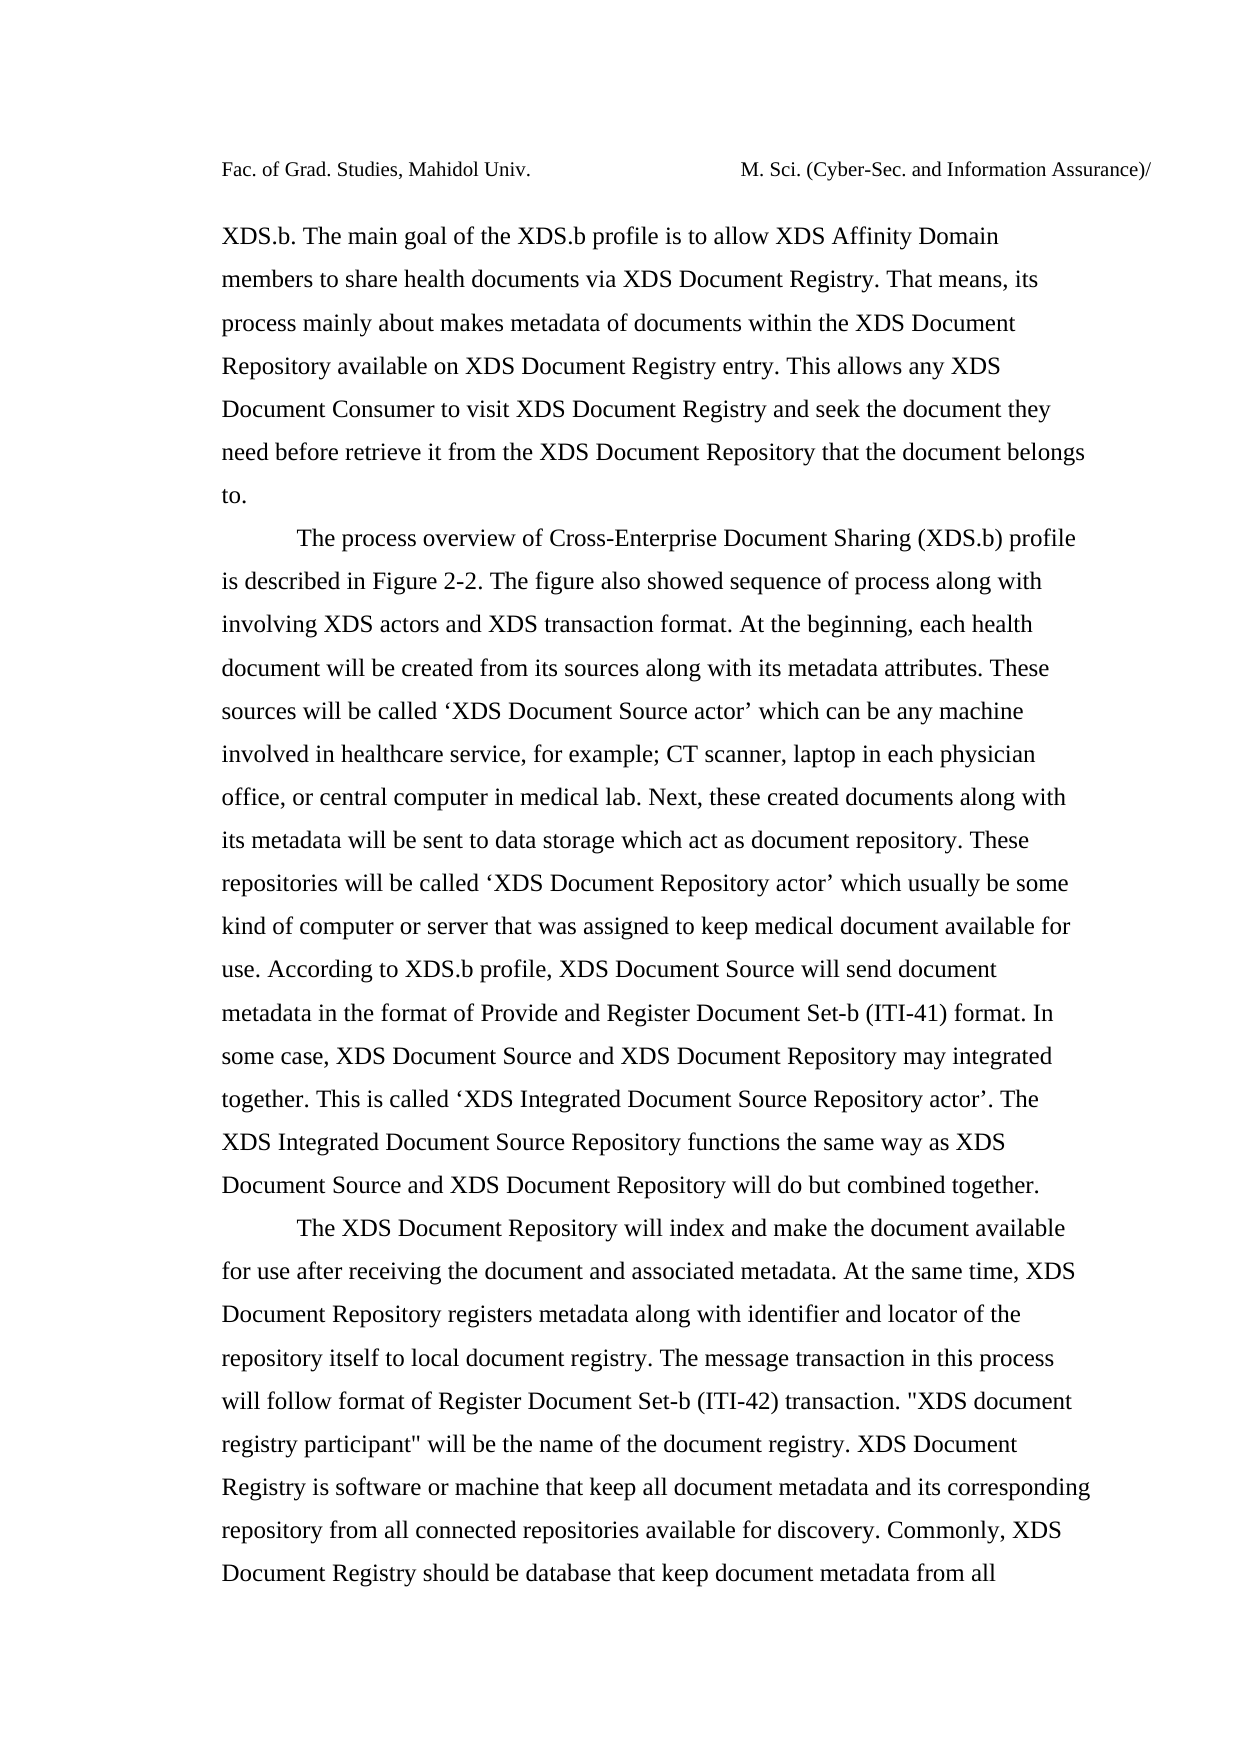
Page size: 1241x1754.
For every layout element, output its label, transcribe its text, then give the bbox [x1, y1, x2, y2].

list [221, 221, 1092, 509]
list The process overview of Cross-Enterprise Document Sharing (XDS.b) profile is described in Figure 2-2. The figure also showed sequence of process along with involving XDS actors and XDS transaction format. At the beginning, each health document will be created from its sources along with its metadata attributes. These sources will be called ‘XDS Document Source actor’ which can be any machine involved in healthcare service, for example; CT scanner, laptop in each physician office, or central computer in medical lab. Next, these created documents along with its metadata will be sent to data storage which act as document repository. These repositories will be called ‘XDS Document Repository actor’ which usually be some kind of computer or server that was assigned to keep medical document available for use. According to XDS.b profile, XDS Document Source will send document metadata in the format of Provide and Register Document Set-b (ITI-41) format. In some case, XDS Document Source and XDS Document Repository may integrated together. This is called ‘XDS Integrated Document Source Repository actor’. The XDS Integrated Document Source Repository functions the same way as XDS Document Source and XDS Document Repository will do but combined together. [221, 523, 1092, 1199]
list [221, 1213, 1092, 1587]
